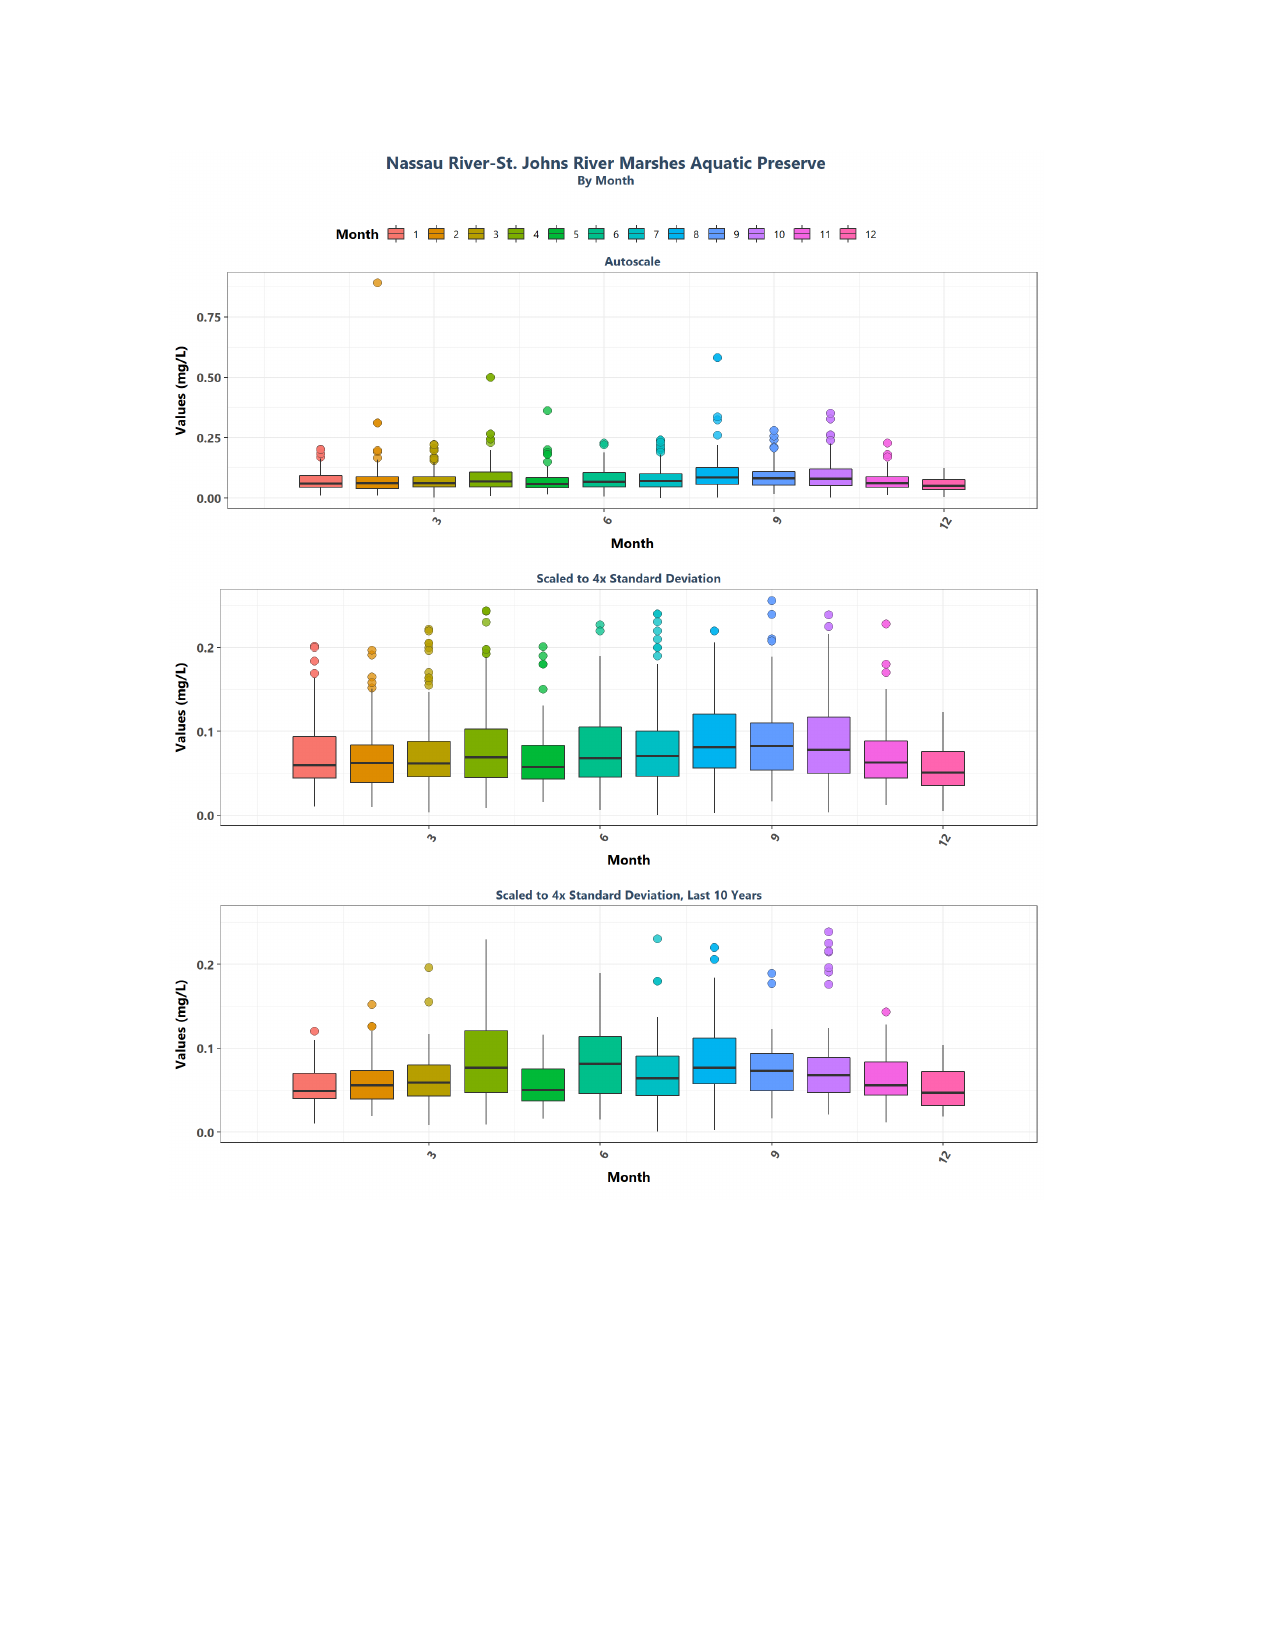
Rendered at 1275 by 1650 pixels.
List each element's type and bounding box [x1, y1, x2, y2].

picture [168, 150, 1044, 1200]
